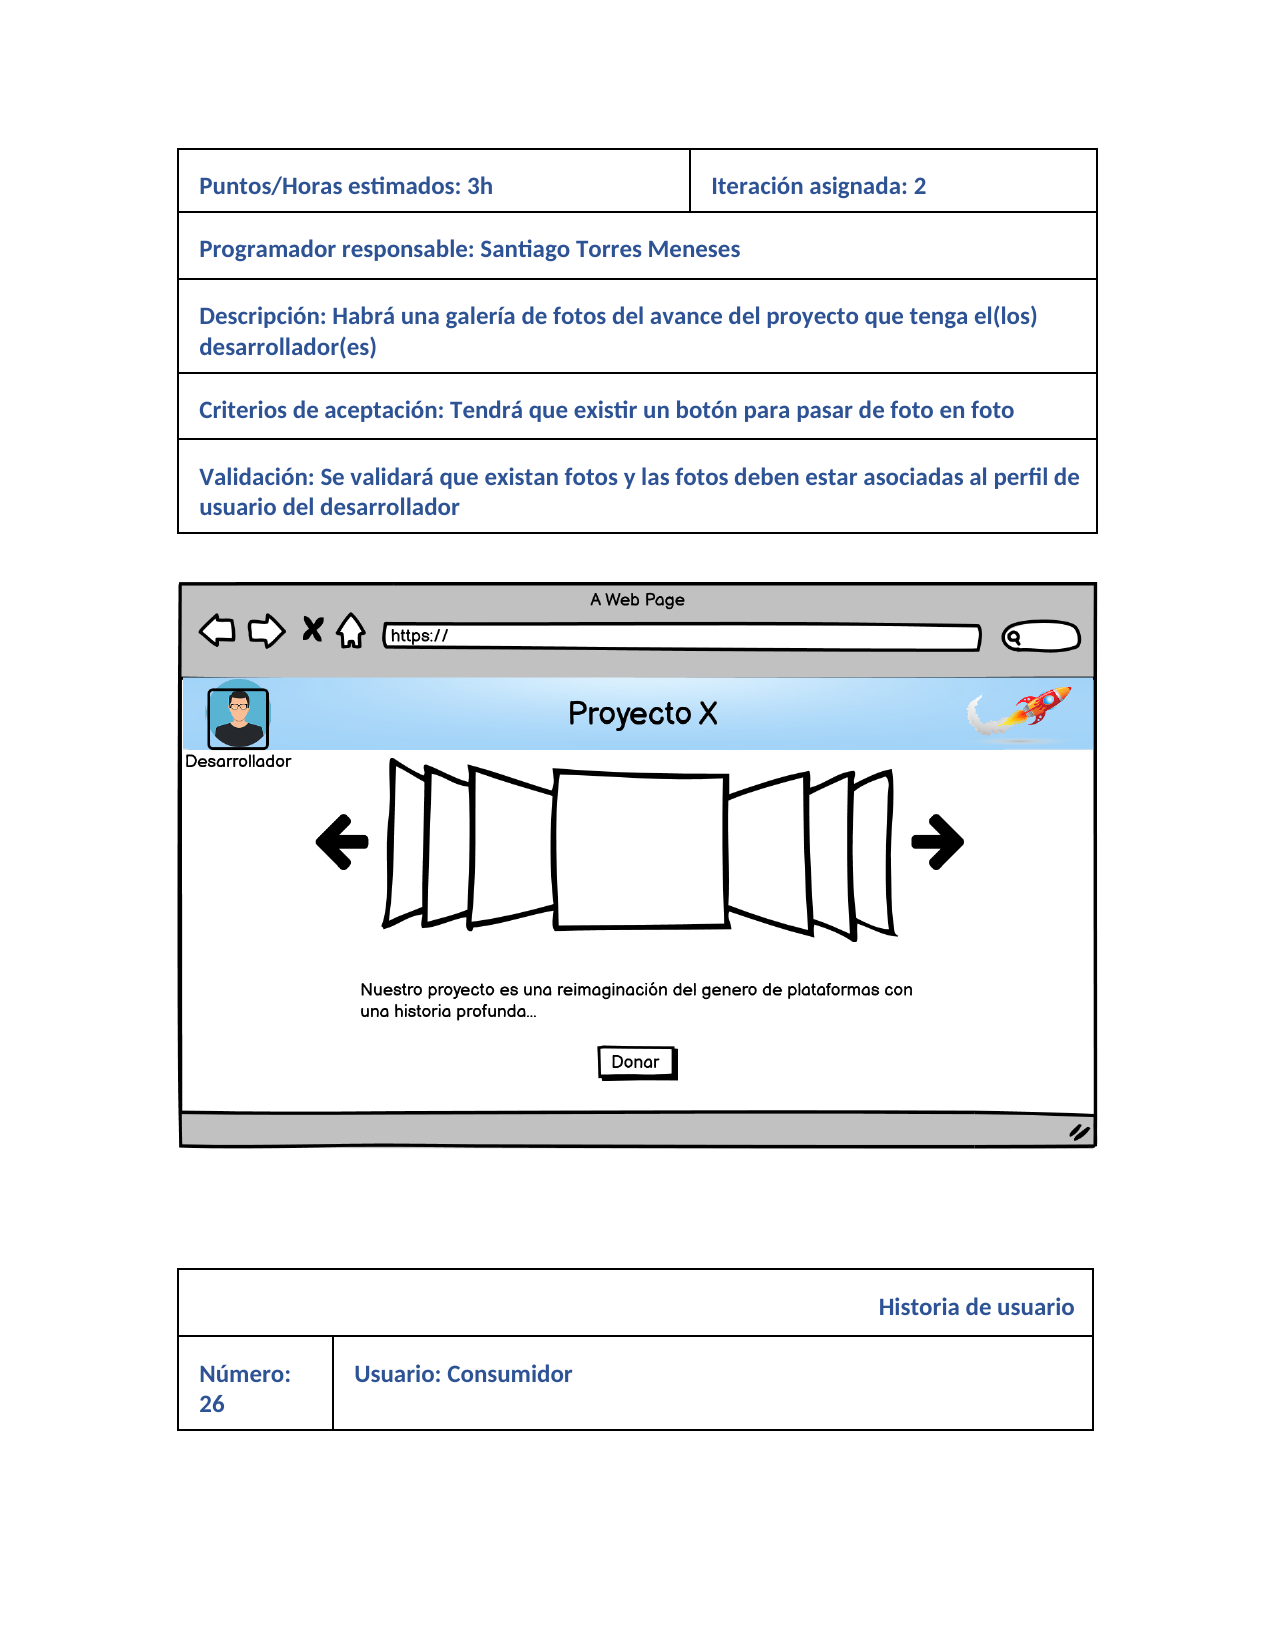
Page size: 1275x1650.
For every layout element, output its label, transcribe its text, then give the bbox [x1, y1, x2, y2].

table_cell Usuario: Consumidor [334, 1337, 1092, 1429]
table_cell Iteración asignada: 2 [691, 150, 1096, 211]
table_cell Validación: Se validará que existan fotos y las fotos deben estar asociadas al perfil de usuario del desarrollador [179, 440, 1096, 532]
picture [177, 581, 1098, 1149]
table_cell Puntos/Horas estimados: 3h [179, 150, 689, 211]
table_cell Descripción: Habrá una galería de fotos del avance del proyecto que tenga el(los) desarrollador(es) [179, 280, 1096, 372]
table_cell Criterios de aceptación: Tendrá que existir un botón para pasar de foto en foto [179, 374, 1096, 438]
table_cell Número: 26 [179, 1337, 332, 1429]
table_cell Programador responsable: Santiago Torres Meneses [179, 213, 1096, 278]
table_header Historia de usuario [179, 1270, 1092, 1335]
